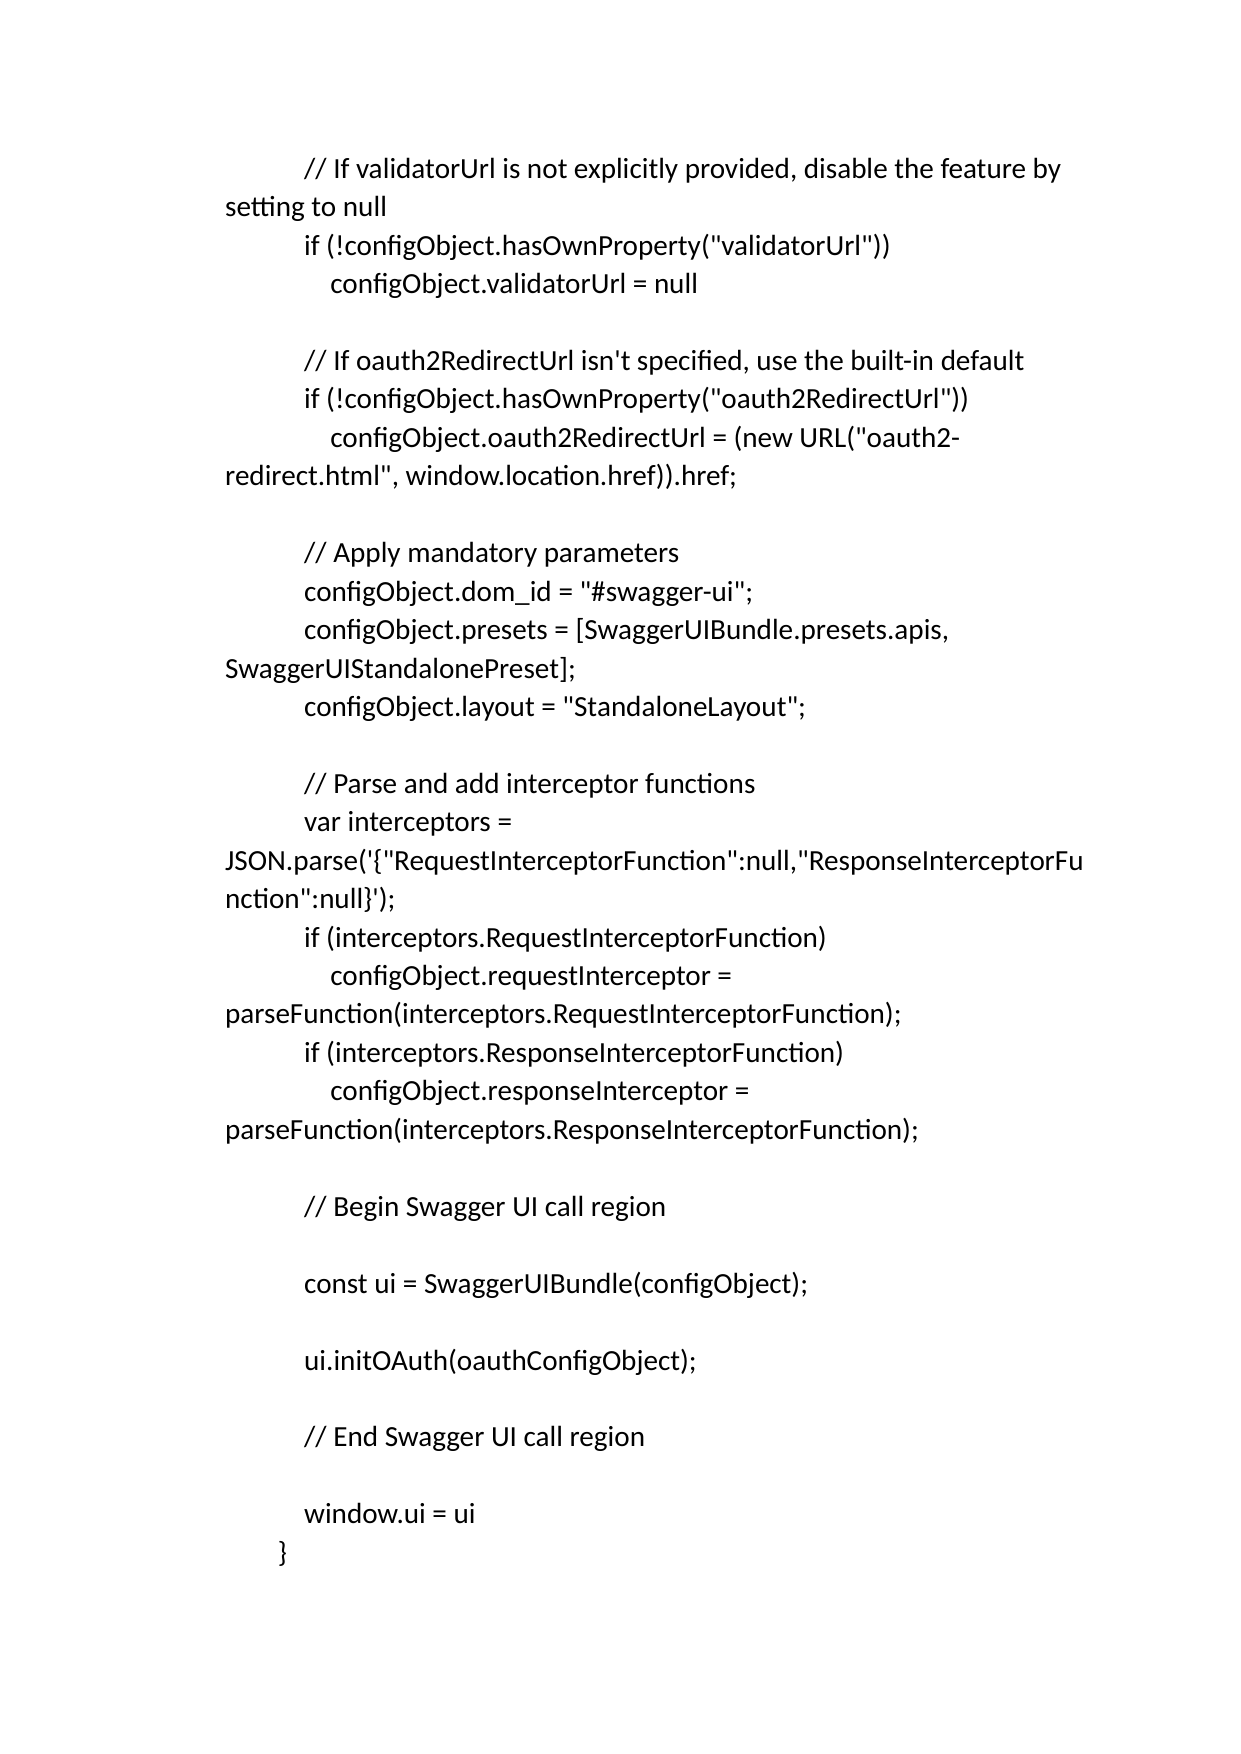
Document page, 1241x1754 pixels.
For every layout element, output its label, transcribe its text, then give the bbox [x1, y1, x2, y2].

list configObject.validatorUrl = null [225, 265, 1090, 301]
list // Apply mandatory parameters [225, 534, 1090, 570]
list // Begin Swagger UI call region [225, 1188, 1090, 1223]
list if (interceptors.ResponseInterceptorFunction) [225, 1034, 1090, 1070]
list configObject.oauth2RedirectUrl = (new URL("oauth2-redirect.html", window.location.href)).href; [225, 419, 1090, 493]
list window.ui = ui [225, 1495, 1090, 1531]
list } [225, 1534, 1090, 1569]
list ui.initOAuth(oauthConfigObject); [225, 1342, 1090, 1377]
list // Parse and add interceptor functions [225, 765, 1090, 801]
list // If validatorUrl is not explicitly provided, disable the feature by setting to null [225, 150, 1090, 224]
list if (interceptors.RequestInterceptorFunction) [225, 919, 1090, 954]
list // End Swagger UI call region [225, 1418, 1090, 1454]
list if (!configObject.hasOwnProperty("oauth2RedirectUrl")) [225, 381, 1090, 416]
list const ui = SwaggerUIBundle(configObject); [225, 1265, 1090, 1300]
list if (!configObject.hasOwnProperty("validatorUrl")) [225, 227, 1090, 262]
list configObject.requestInterceptor = parseFunction(interceptors.RequestInterceptorFunction); [225, 957, 1090, 1031]
list configObject.dom_id = "#swagger-ui"; [225, 573, 1090, 608]
list // If oauth2RedirectUrl isn't specified, use the built-in default [225, 342, 1090, 378]
list var interceptors = JSON.parse('{"RequestInterceptorFunction":null,"ResponseInterceptorFunction":null}'); [225, 803, 1090, 916]
list configObject.layout = "StandaloneLayout"; [225, 688, 1090, 724]
list configObject.presets = [SwaggerUIBundle.presets.apis, SwaggerUIStandalonePreset]; [225, 611, 1090, 685]
list configObject.responseInterceptor = parseFunction(interceptors.ResponseInterceptorFunction); [225, 1072, 1090, 1147]
